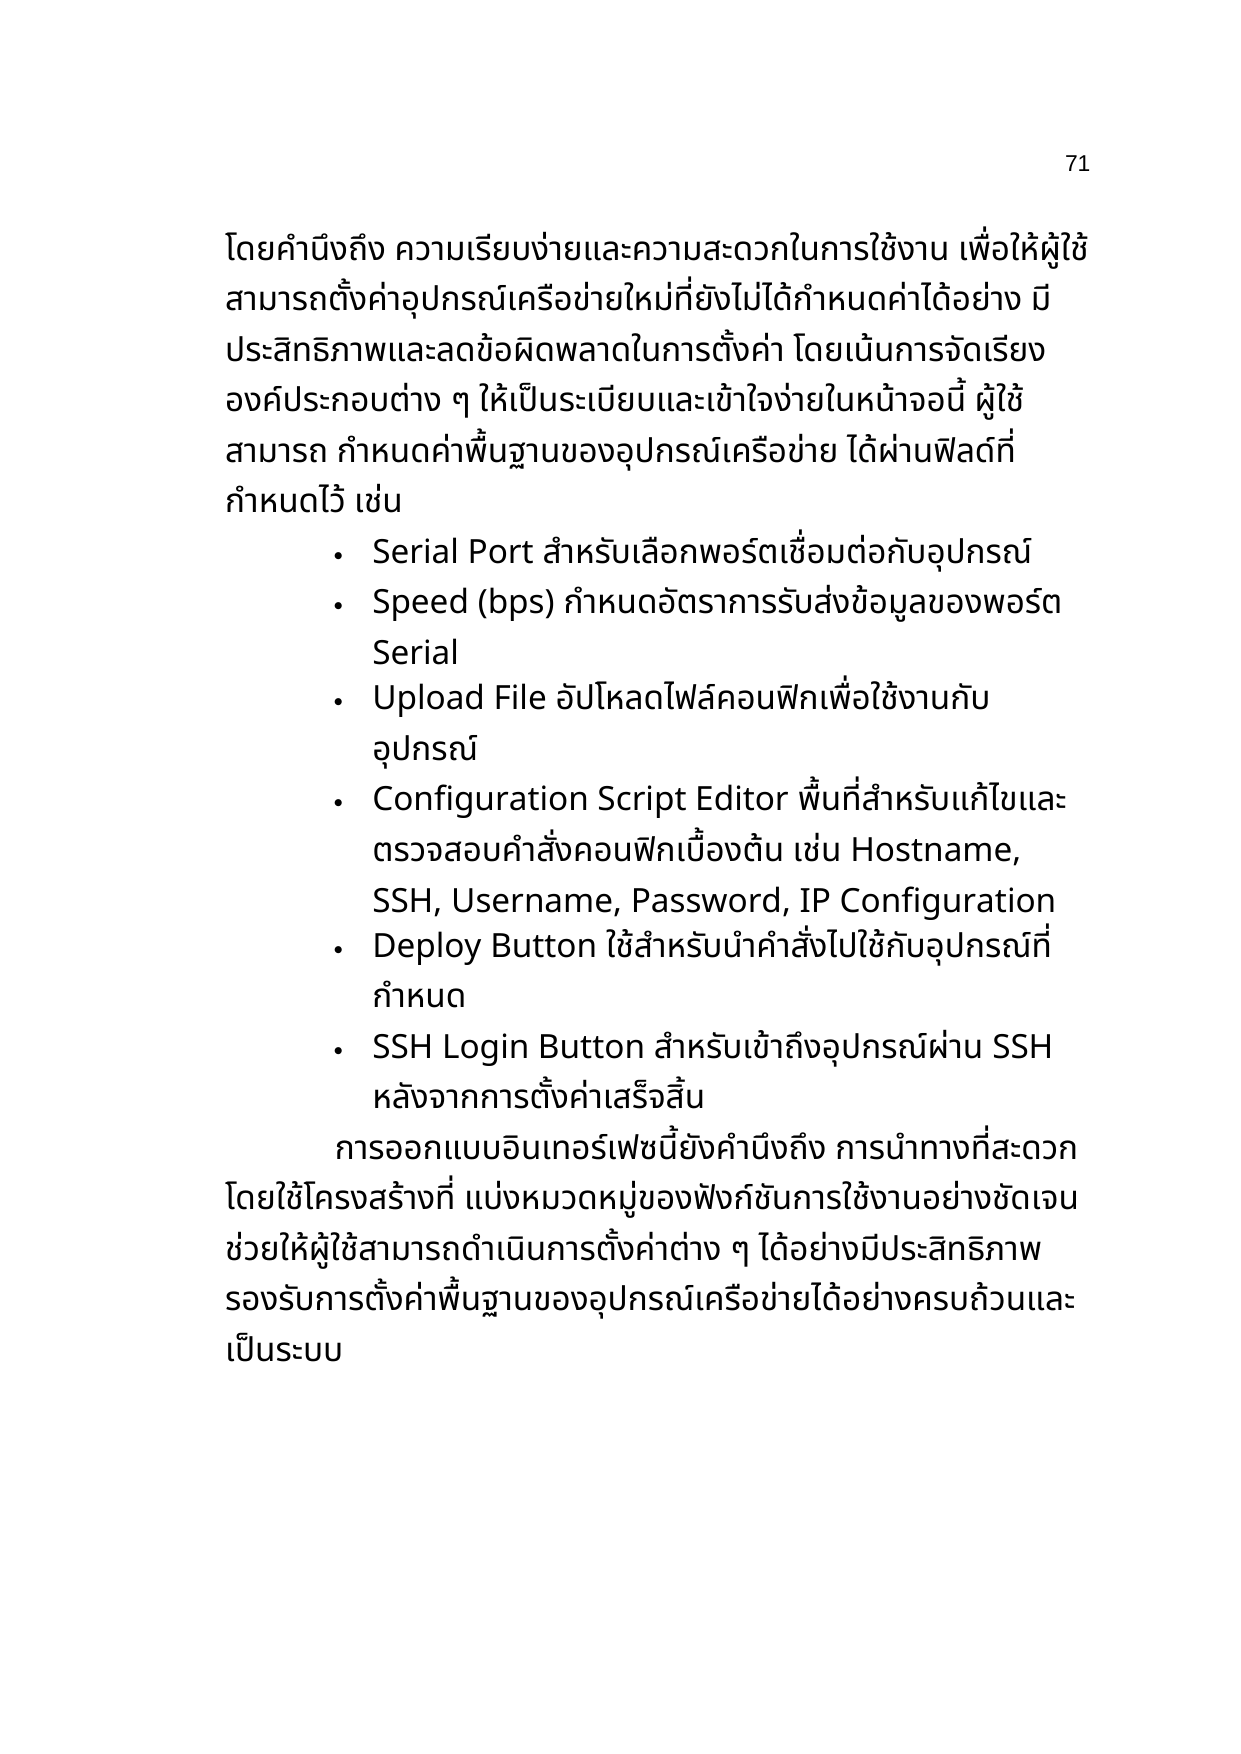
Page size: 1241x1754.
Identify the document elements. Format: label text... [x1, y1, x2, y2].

list Speed (bps) กำหนดอัตราการรับส่งข้อมูลของพอร์ต Serial [334, 578, 1090, 674]
list Configuration Script Editor พื้นที่สำหรับแก้ไขและตรวจสอบคำสั่งคอนฟิกเบื้องต้น เช่น Hostname, SSH, Username, Password, IP Configuration [334, 775, 1090, 922]
list SSH Login Button สำหรับเข้าถึงอุปกรณ์ผ่าน SSH หลังจากการตั้งค่าเสร็จสิ้น [334, 1023, 1090, 1124]
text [225, 225, 1090, 527]
text การออกแบบอินเทอร์เฟซนี้ยังคำนึงถึง การนำทางที่สะดวก โดยใช้โครงสร้างที่ แบ่งหมวดหมู่ของฟังก์ชันการใช้งานอย่างชัดเจน ช่วยให้ผู้ใช้สามารถดำเนินการตั้งค่าต่าง ๆ ได้อย่างมีประสิทธิภาพ รองรับการตั้งค่าพื้นฐานของอุปกรณ์เครือข่ายได้อย่างครบถ้วนและเป็นระบบ [225, 1124, 1090, 1376]
list Serial Port สำหรับเลือกพอร์ตเชื่อมต่อกับอุปกรณ์ [334, 527, 1090, 578]
list Deploy Button ใช้สำหรับนำคำสั่งไปใช้กับอุปกรณ์ที่กำหนด [334, 922, 1090, 1023]
list Upload File อัปโหลดไฟล์คอนฟิกเพื่อใช้งานกับอุปกรณ์ [334, 674, 1090, 775]
